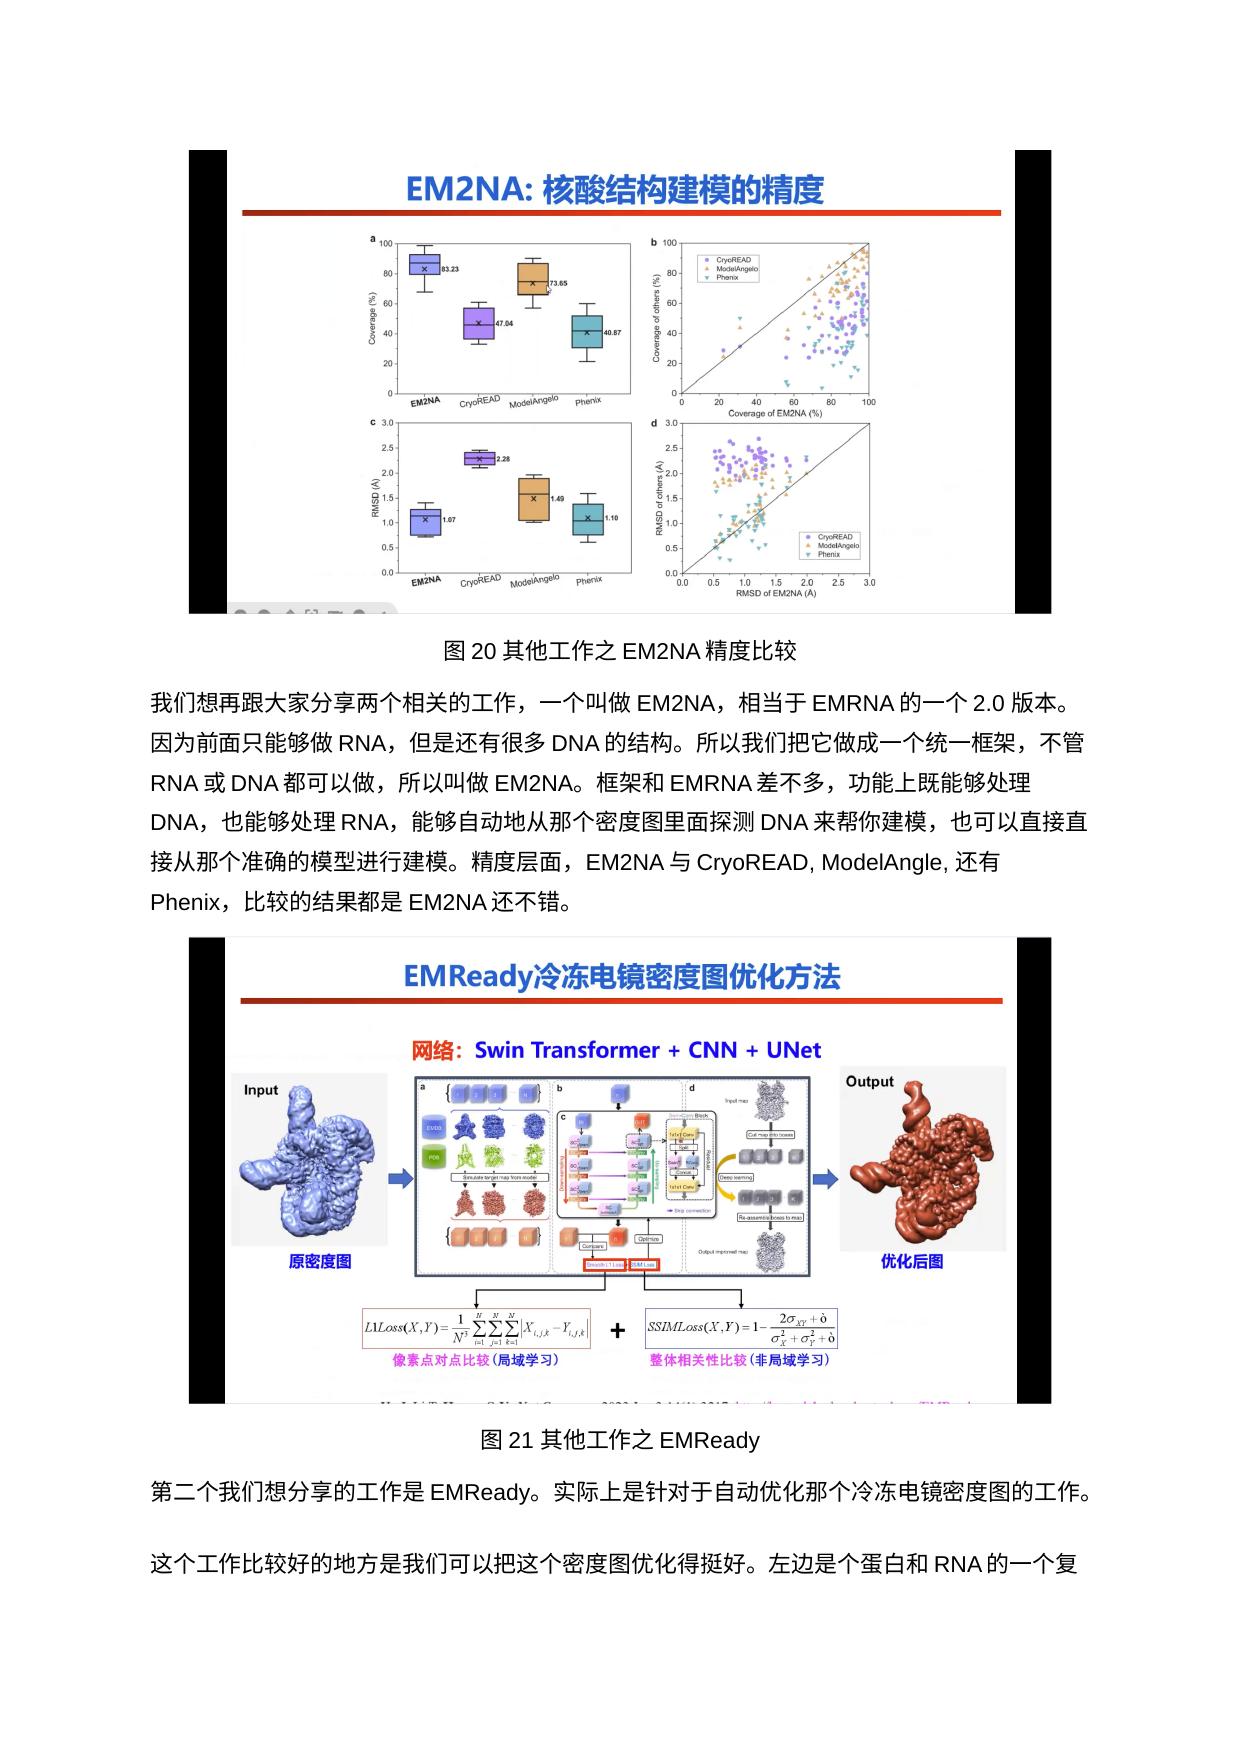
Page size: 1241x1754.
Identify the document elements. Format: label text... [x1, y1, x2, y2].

text 图21 其他工作之EMReady [150, 1422, 1090, 1455]
text 我们想再跟大家分享两个相关的工作，一个叫做 EM2NA，相当于EMRNA的一个 2.0 版本。因为前面只能够做RNA，但是还有很多DNA的结构。所以我们把它做成一个统一框架，不管 RNA或DNA都可以做，所以叫做EM2NA。框架和EMRNA差不多，功能上既能够处理DNA，也能够处理RNA，能够自动地从那个密度图里面探测DNA来帮你建模，也可以直接直接从那个准确的模型进行建模。精度层面，EM2NA与CryoREAD, ModelAngle, 还有Phenix，比较的结果都是EM2NA还不错。 [150, 685, 1090, 917]
text 图20 其他工作之EM2NA精度比较 [150, 633, 1090, 666]
picture [188, 936, 1052, 1404]
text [150, 1474, 1090, 1579]
picture [188, 150, 1052, 614]
